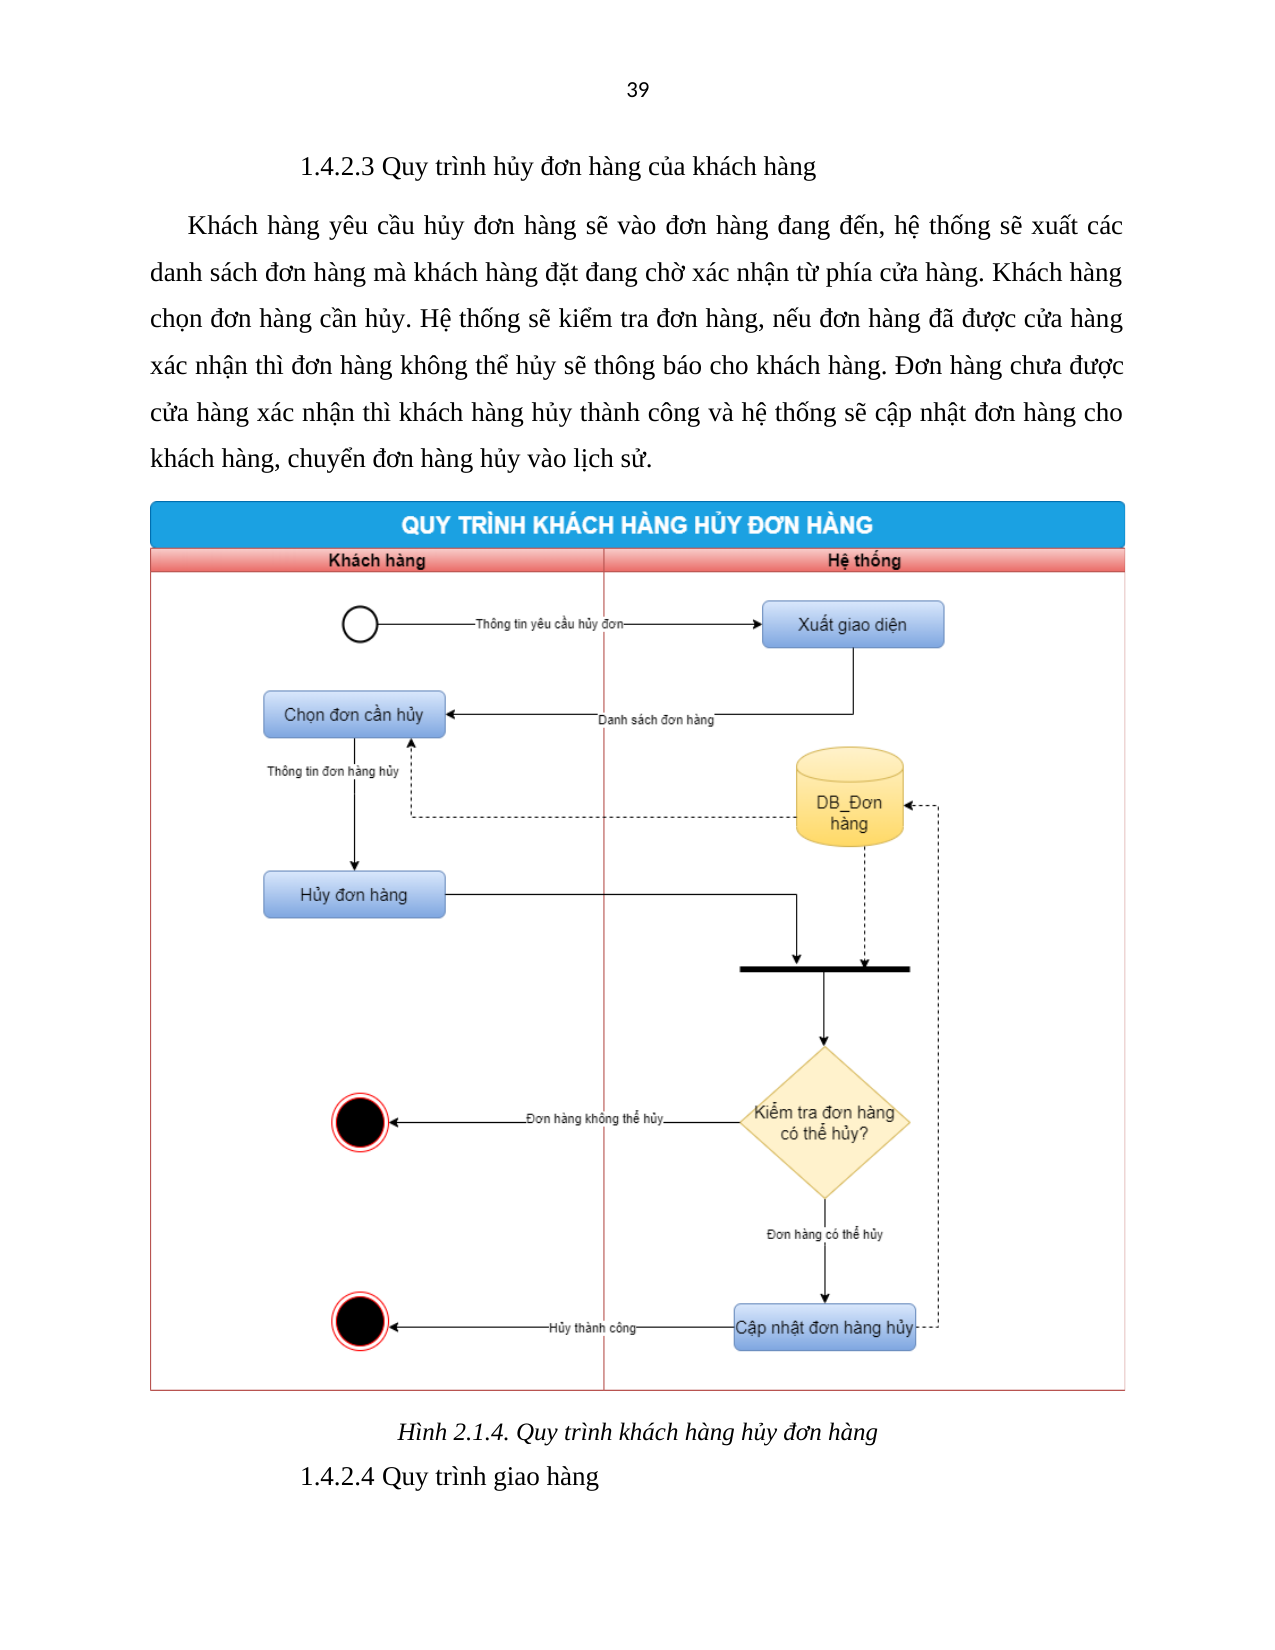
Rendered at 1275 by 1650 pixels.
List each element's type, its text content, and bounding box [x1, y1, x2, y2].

text Khách hàng yêu cầu hủy đơn hàng sẽ vào đơn hàng đang đến, hệ thống sẽ xuất các danh sách đơn hàng mà khách hàng đặt đang chờ xác nhận từ phía cửa hàng. Khách hàng chọn đơn hàng cần hủy. Hệ thống sẽ kiểm tra đơn hàng, nếu đơn hàng đã được cửa hàng xác nhận thì đơn hàng không thể hủy sẽ thông báo cho khách hàng. Đơn hàng chưa được cửa hàng xác nhận thì khách hàng hủy thành công và hệ thống sẽ cập nhật đơn hàng cho khách hàng, chuyển đơn hàng hủy vào lịch sử. [150, 209, 1125, 474]
list Quy trình hủy đơn hàng của khách hàng [300, 150, 1125, 181]
list Quy trình giao hàng [300, 1460, 1125, 1491]
picture [150, 501, 1125, 1391]
list Hình 2.1.4. Quy trình khách hàng hủy đơn hàng [150, 1417, 1125, 1446]
